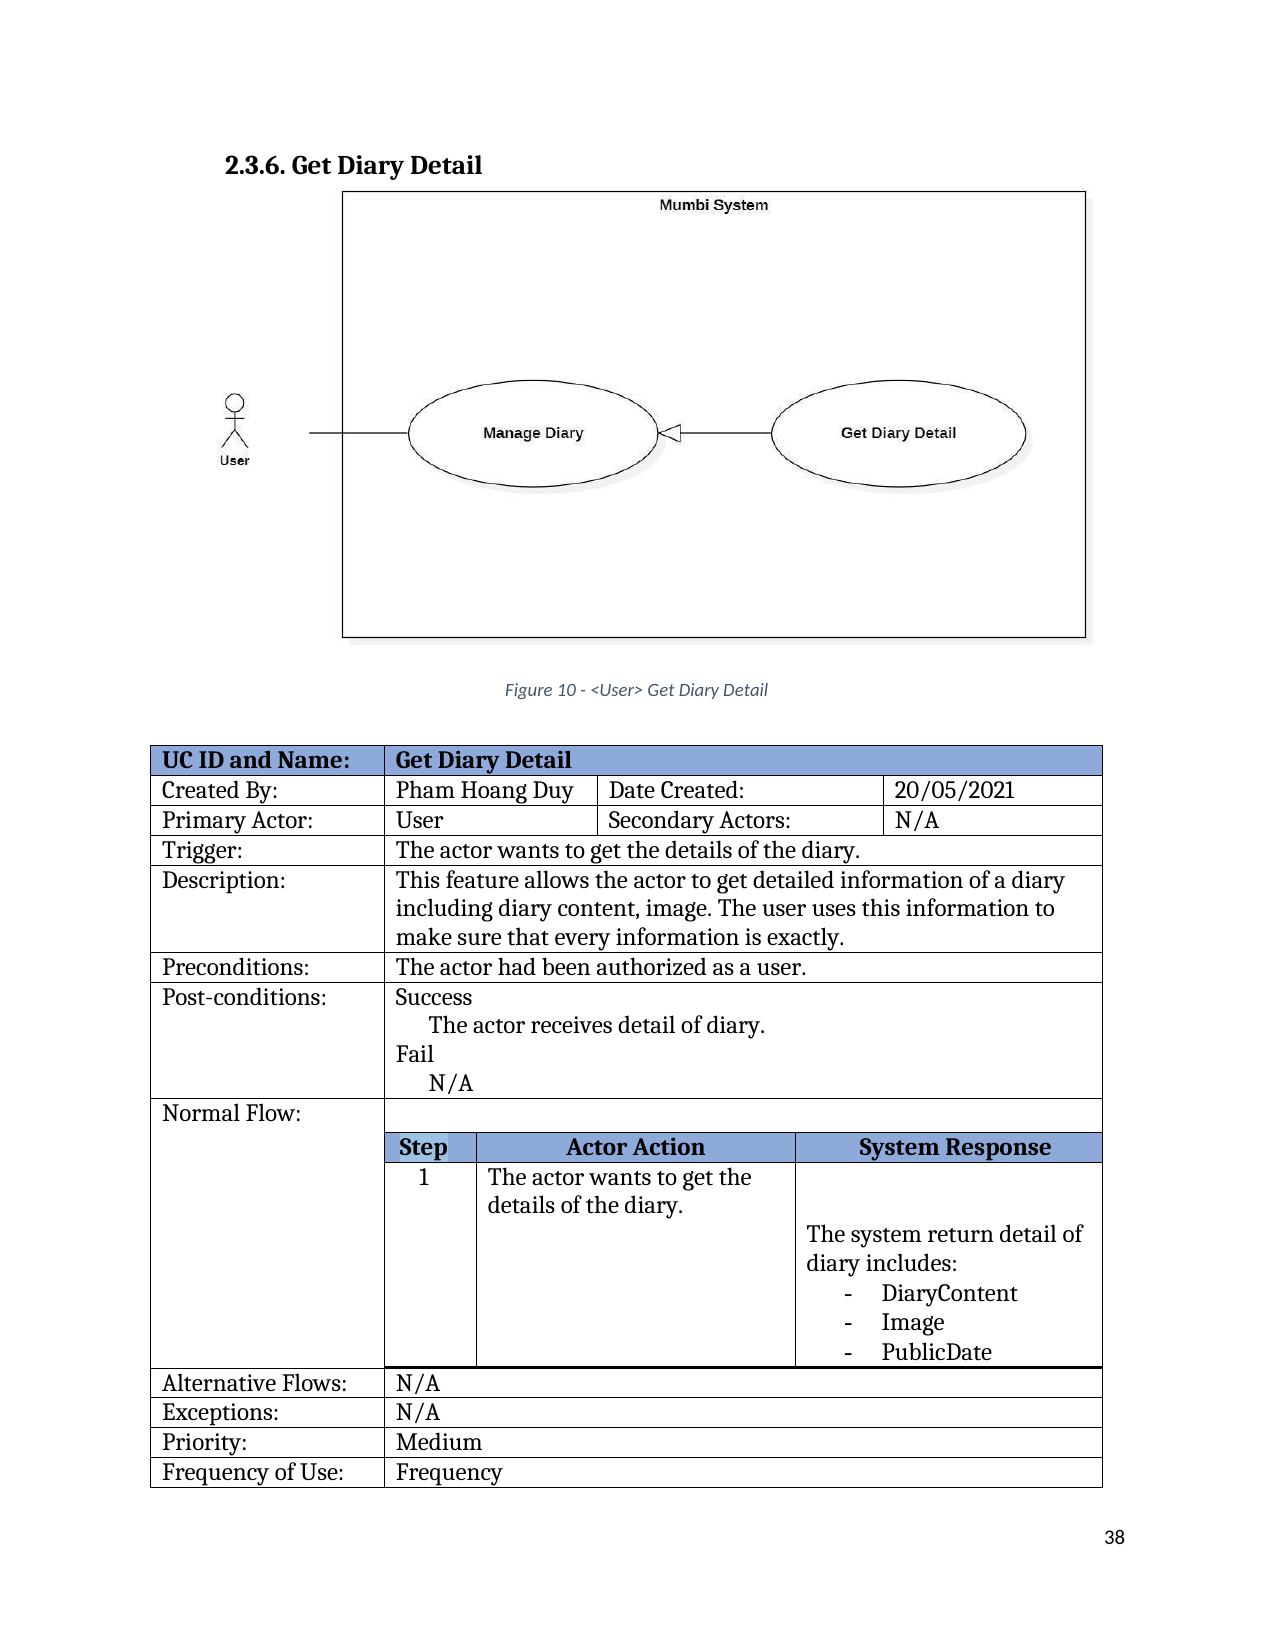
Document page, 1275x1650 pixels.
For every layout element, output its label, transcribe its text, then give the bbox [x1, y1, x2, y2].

table_cell User [385, 806, 597, 835]
table_cell Primary Actor: [151, 806, 384, 835]
table_header UC ID and Name: [151, 746, 384, 775]
table_cell Frequency of Use: [151, 1458, 384, 1487]
table_cell [477, 1163, 795, 1366]
table_cell Success The actor receives detail of diary. Fail N/A [385, 983, 1102, 1098]
table_cell Exceptions: [151, 1398, 384, 1427]
table_cell Pham Hoang Duy [385, 776, 597, 805]
picture [150, 181, 1125, 678]
table_cell Normal Flow: [151, 1099, 384, 1367]
table_cell Medium [385, 1428, 1102, 1457]
table_cell Secondary Actors: [598, 806, 883, 835]
table_cell The actor had been authorized as a user. [385, 953, 1102, 982]
subtitle 2.3.6. Get Diary Detail [187, 150, 1125, 181]
table_cell [385, 1099, 1102, 1132]
table_cell 20/05/2021 [884, 776, 1102, 805]
table_cell [385, 1163, 476, 1366]
table_cell Priority: [151, 1428, 384, 1457]
table_cell N/A [385, 1398, 1102, 1427]
text Figure 10 - <User> Get Diary Detail [150, 678, 1125, 701]
table_cell Post-conditions: [151, 983, 384, 1098]
table_cell Description: [151, 866, 384, 952]
table_cell Trigger: [151, 836, 384, 864]
table_cell This feature allows the actor to get detailed information of a diary including diary content, image. The user uses this information to make sure that every information is exactly. [385, 866, 1102, 952]
table_cell The actor wants to get the details of the diary. [385, 836, 1102, 864]
table_cell N/A [884, 806, 1102, 835]
table_cell Preconditions: [151, 953, 384, 982]
table_cell N/A [385, 1369, 1102, 1397]
table_cell Created By: [151, 776, 384, 805]
table_cell Alternative Flows: [151, 1369, 384, 1397]
table_header Get Diary Detail [385, 746, 1102, 775]
table_cell Date Created: [598, 776, 883, 805]
table_cell [796, 1163, 1102, 1366]
table_cell Frequency [385, 1458, 1102, 1487]
